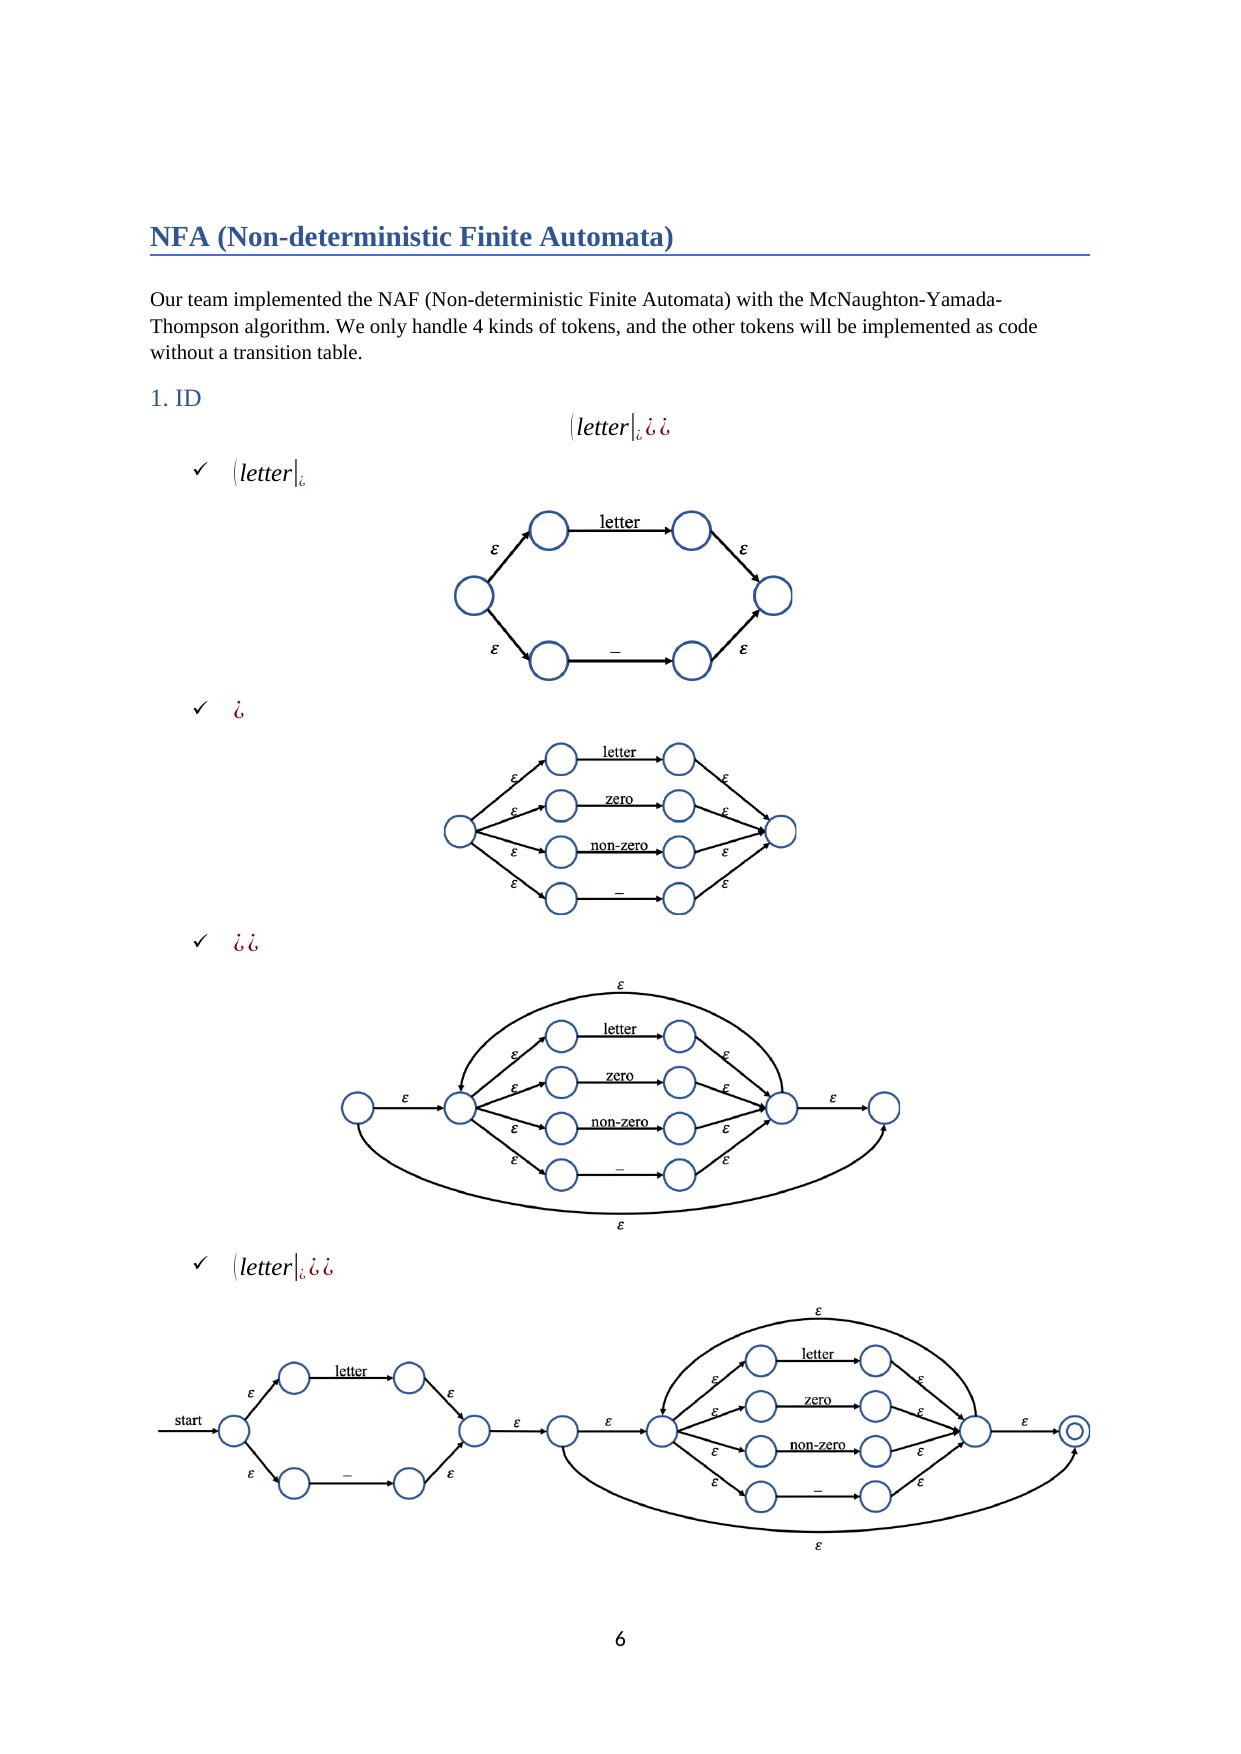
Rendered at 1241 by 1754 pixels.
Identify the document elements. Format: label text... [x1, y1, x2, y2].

subtitle NFA (Non-deterministic Finite Automata) [150, 219, 1090, 254]
text Our team implemented the NAF (Non-deterministic Finite Automata) with the McNaughton-Yamada-Thompson algorithm. We only handle 4 kinds of tokens, and the other tokens will be implemented as code without a transition table. [150, 287, 1090, 364]
subtitle 1. ID [150, 383, 1090, 412]
picture [150, 1297, 1091, 1556]
picture [340, 970, 901, 1236]
picture [447, 503, 793, 681]
picture [443, 737, 797, 915]
